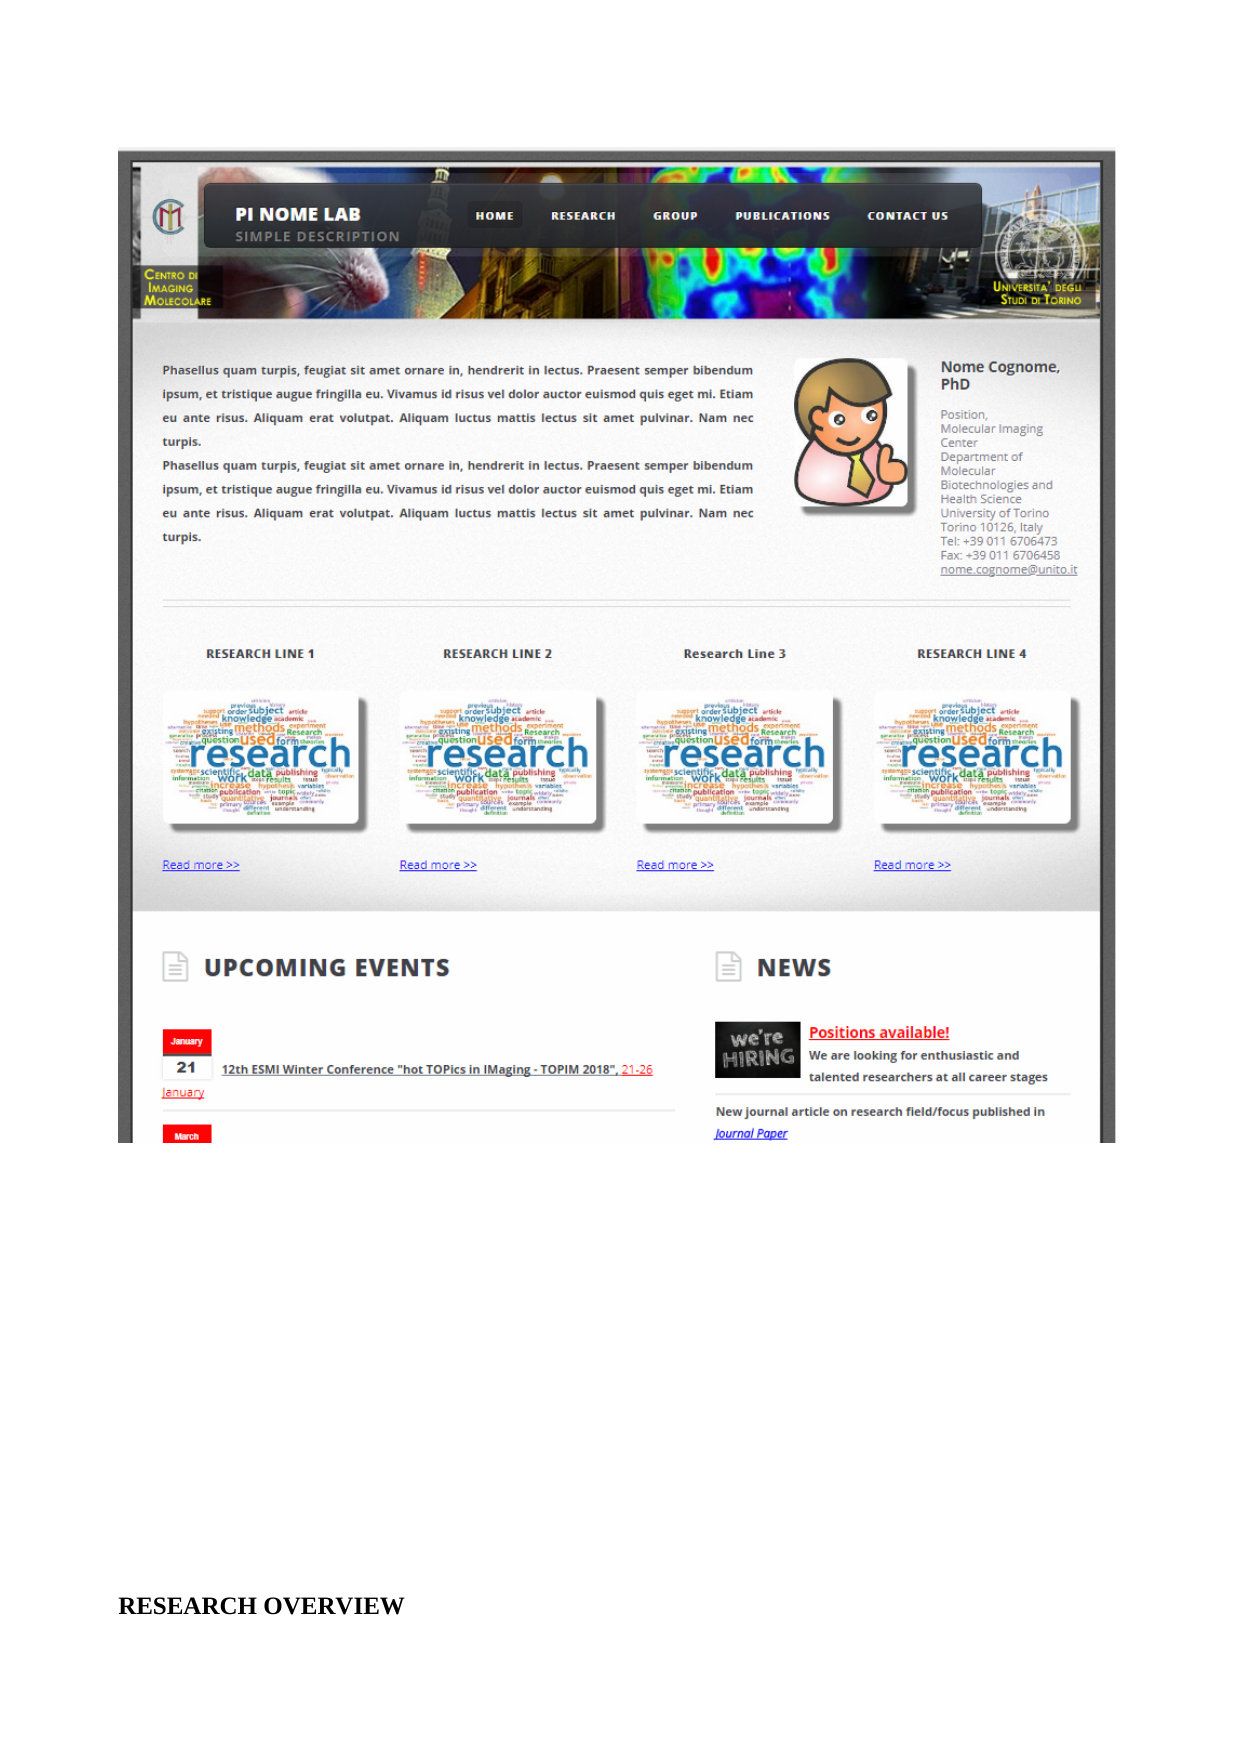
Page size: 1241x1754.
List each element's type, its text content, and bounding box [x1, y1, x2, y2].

text RESEARCH OVERVIEW [118, 1591, 1122, 1620]
picture [118, 147, 1116, 1143]
